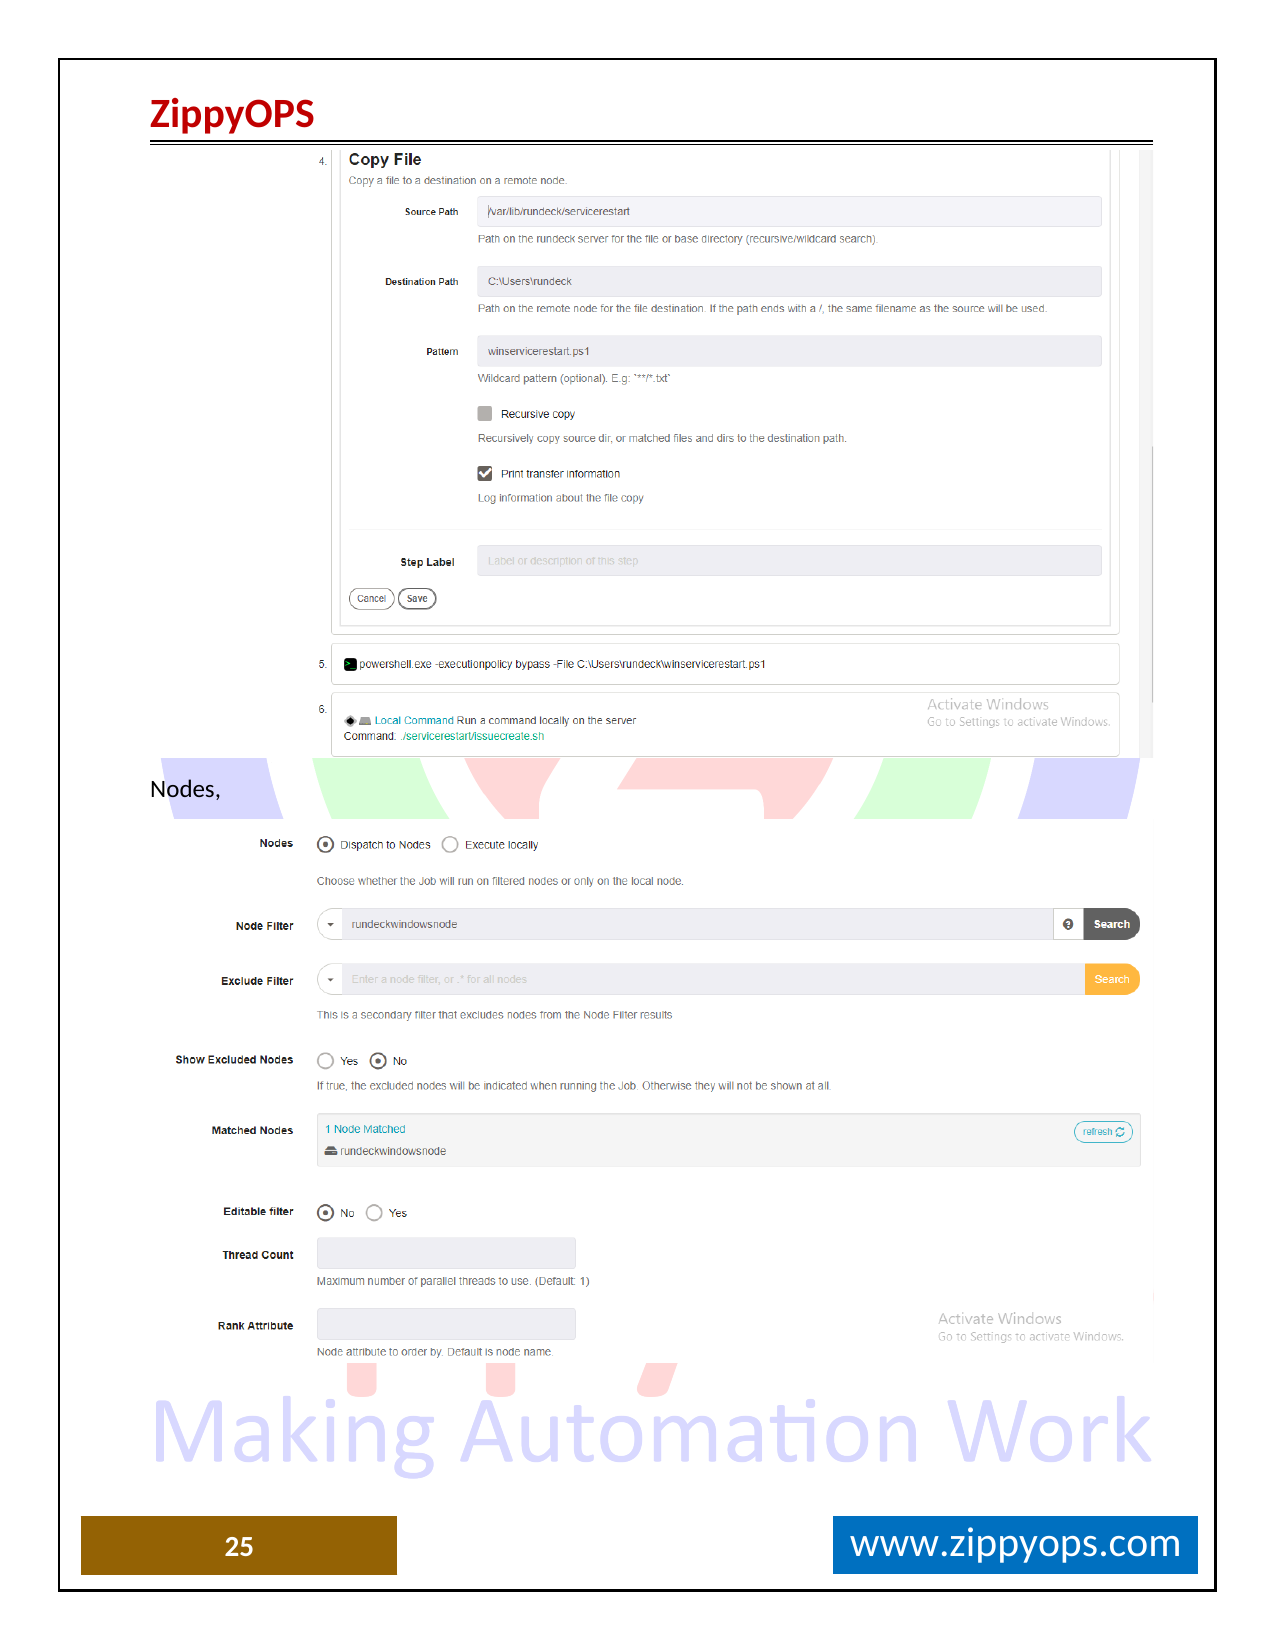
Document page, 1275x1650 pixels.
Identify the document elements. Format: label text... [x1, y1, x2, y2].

text Nodes, [150, 773, 1153, 804]
picture [150, 819, 1154, 1363]
picture [150, 150, 1154, 758]
